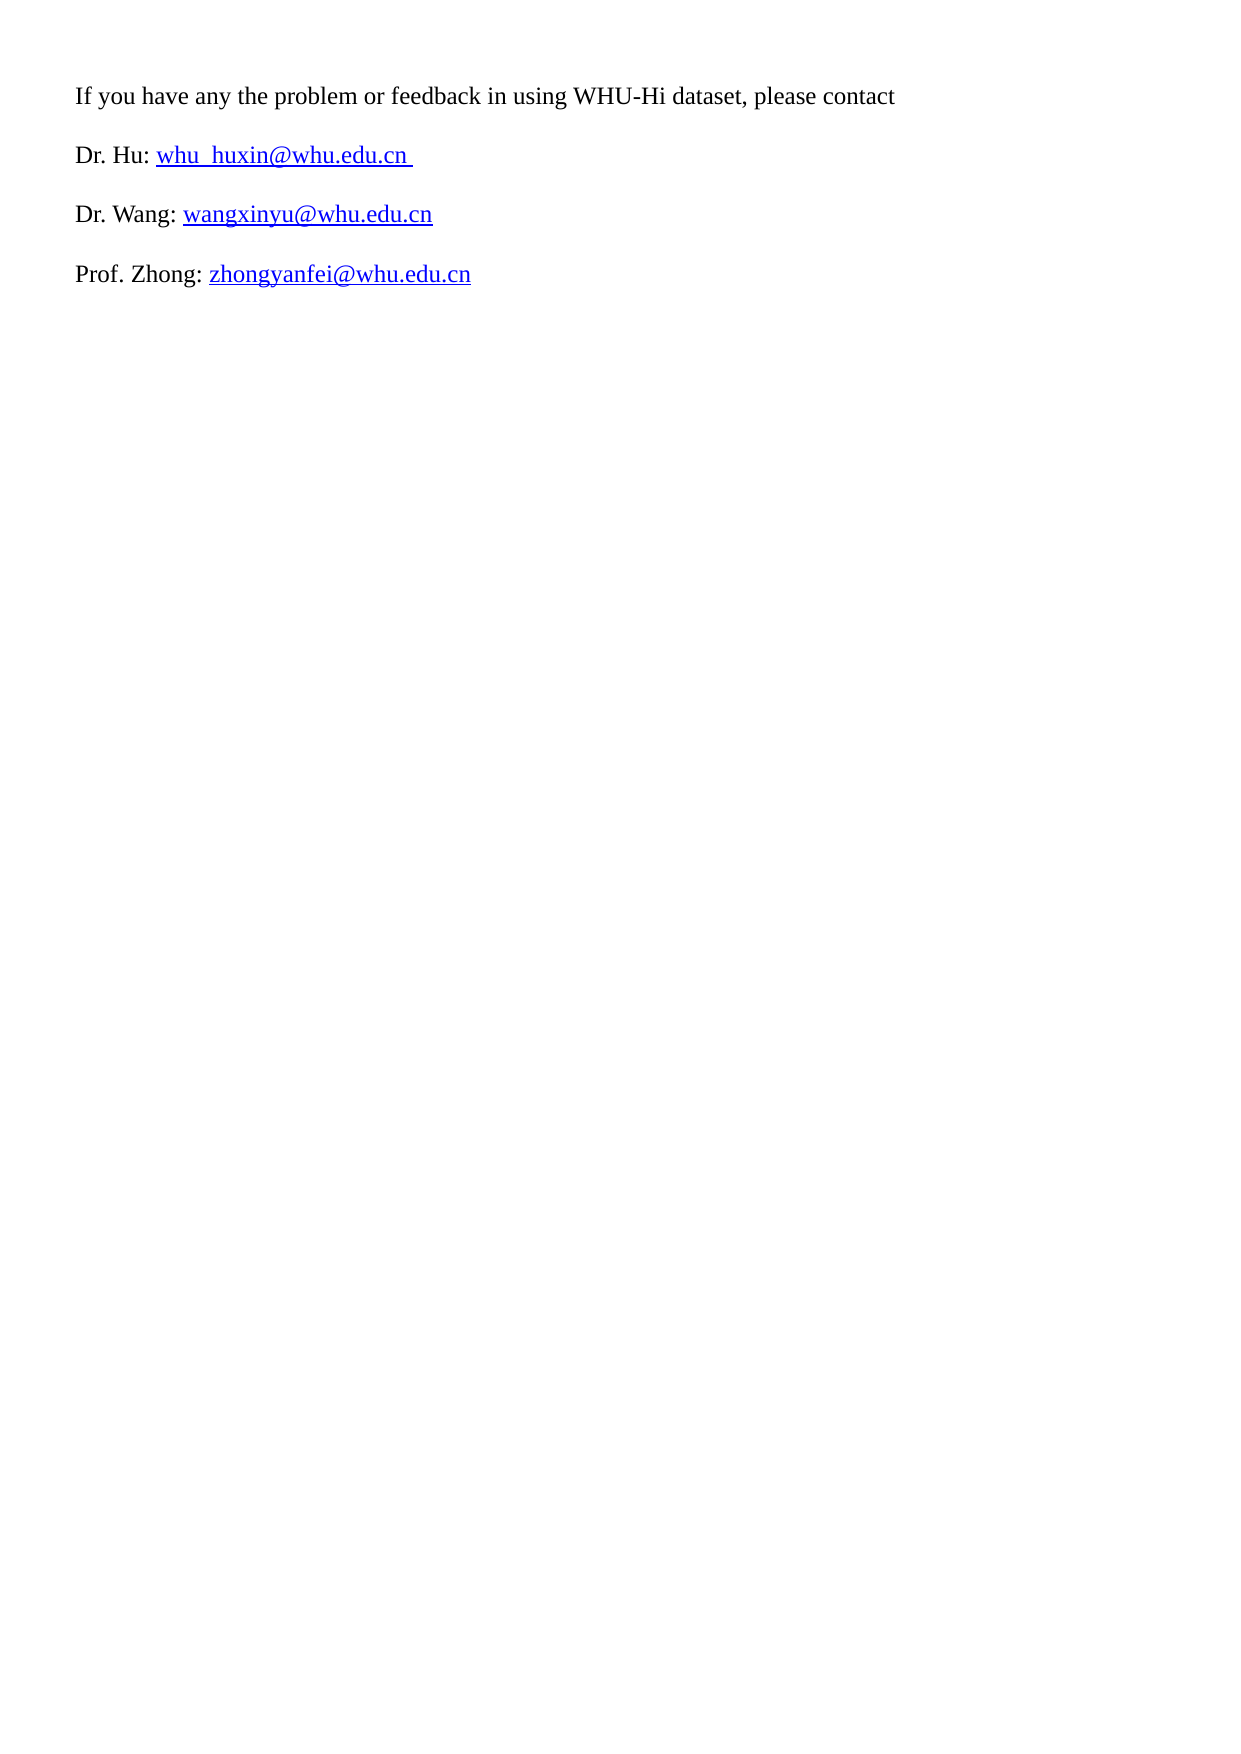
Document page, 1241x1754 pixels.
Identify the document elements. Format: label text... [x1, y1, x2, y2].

text Dr. Hu: whu_huxin@whu.edu.cn [75, 140, 1165, 169]
text If you have any the problem or feedback in using WHU-Hi dataset, please contact [75, 81, 1165, 109]
text Prof. Zhong: zhongyanfei@whu.edu.cn [75, 259, 1165, 288]
text Dr. Wang: wangxinyu@whu.edu.cn [75, 199, 1165, 228]
